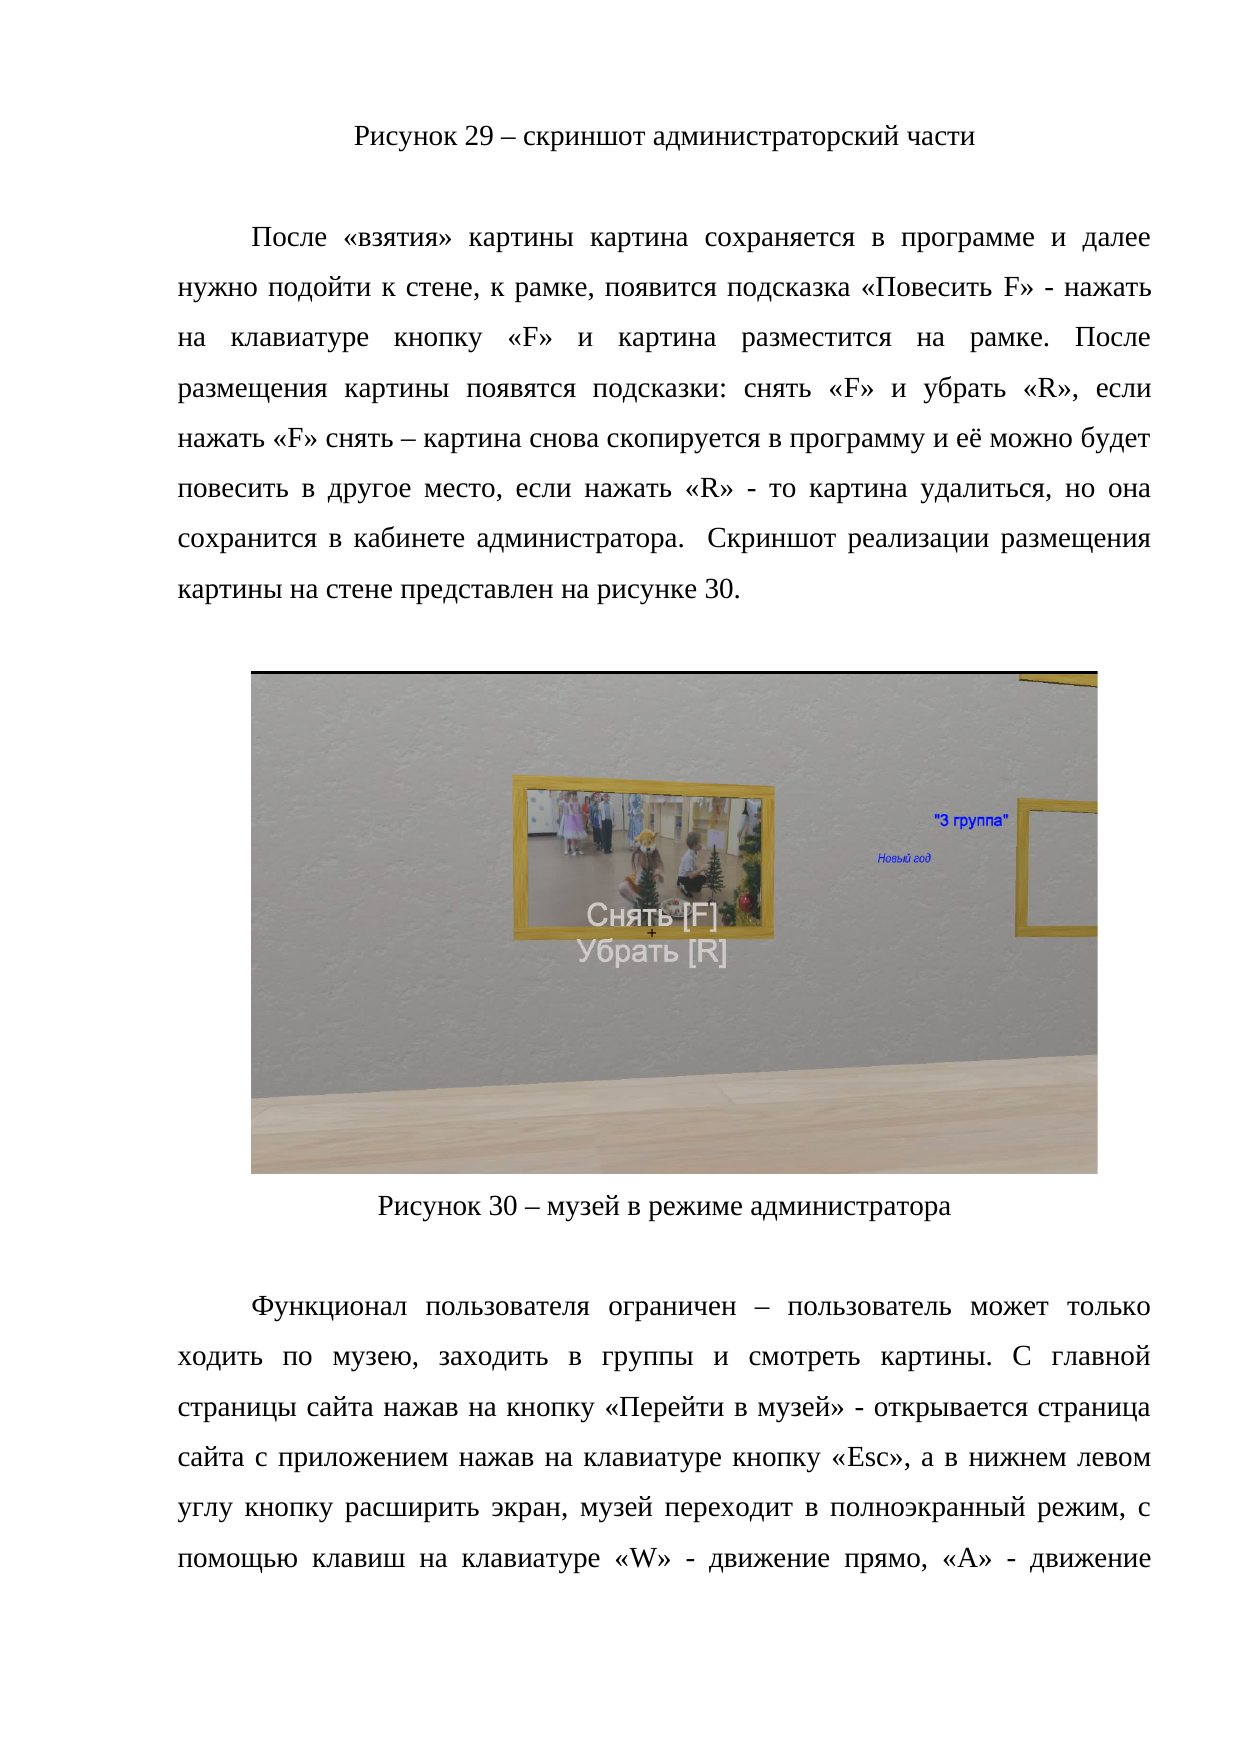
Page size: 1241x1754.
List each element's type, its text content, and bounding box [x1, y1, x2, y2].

text Рисунок 30 – музей в режиме администратора [177, 1188, 1152, 1221]
text После «взятия» картины картина сохраняется в программе и далее нужно подойти к стене, к рамке, появится подсказка «Повесить F» - нажать на клавиатуре кнопку «F» и картина разместится на рамке. После размещения картины появятся подсказки: снять «F» и убрать «R», если нажать «F» снять – картина снова скопируется в программу и её можно будет повесить в другое место, если нажать «R» - то картина удалиться, но она сохранится в кабинете администратора. Скриншот реализации размещения картины на стене представлен на рисунке 30. [177, 219, 1152, 604]
text Рисунок 29 – скриншот администраторский части [177, 118, 1152, 152]
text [177, 1288, 1152, 1573]
picture [251, 671, 1098, 1174]
